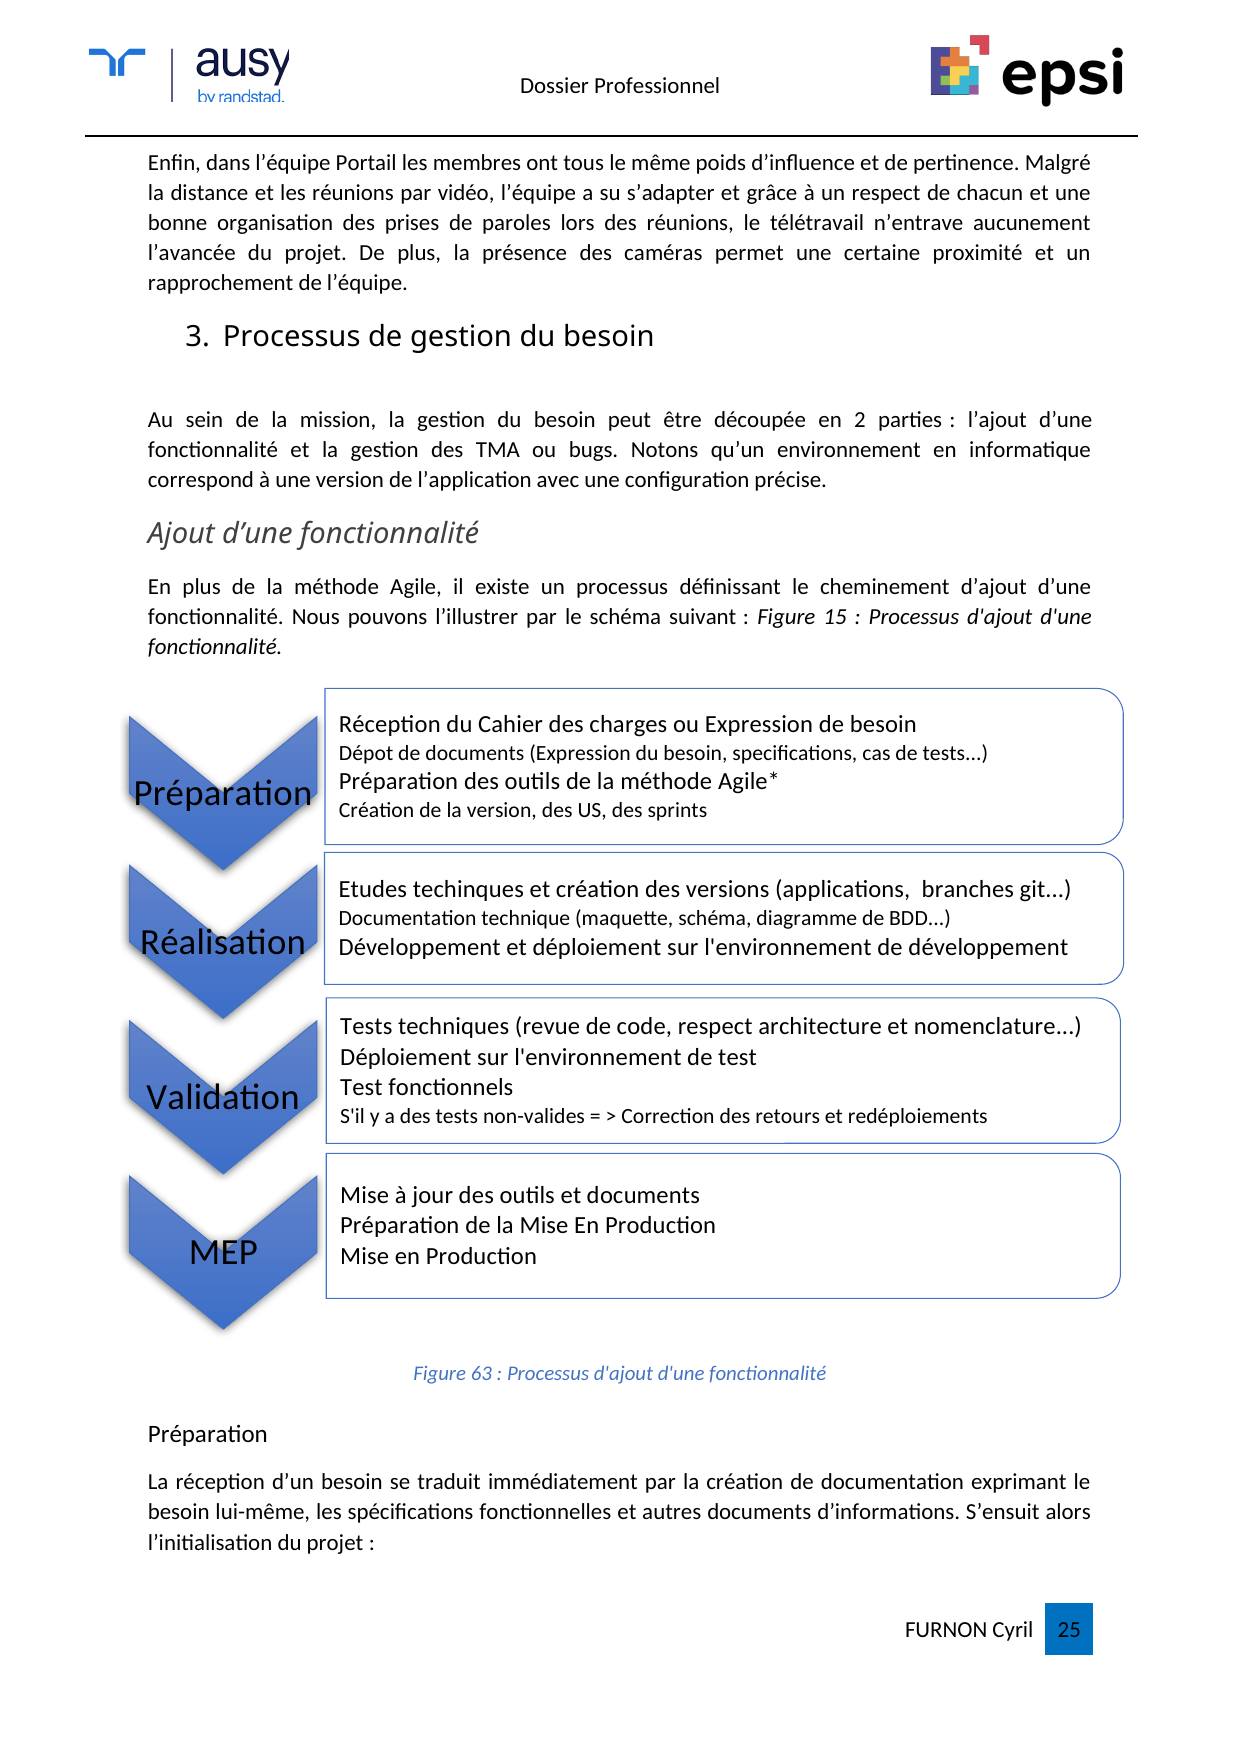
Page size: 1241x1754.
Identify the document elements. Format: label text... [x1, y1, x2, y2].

text Préparation [148, 946, 1093, 1448]
text Au sein de la mission, la gestion du besoin peut être découpée en 2 parties : l’ajout d’une fonctionnalité et la gestion des TMA ou bugs. Notons qu’un environnement en informatique correspond à une version de l’application avec une configuration précise. [148, 405, 1093, 493]
subtitle Processus de gestion du besoin [185, 315, 1093, 355]
text Enfin, dans l’équipe Portail les membres ont tous le même poids d’influence et de pertinence. Malgré la distance et les réunions par vidéo, l’équipe a su s’adapter et grâce à un respect de chacun et une bonne organisation des prises de paroles lors des réunions, le télétravail n’entrave aucunement l’avancée du projet. De plus, la présence des caméras permet une certaine proximité et un rapprochement de l’équipe. [148, 148, 1093, 296]
text Préparation [148, 679, 1093, 783]
text La réception d’un besoin se traduit immédiatement par la création de documentation exprimant le besoin lui-même, les spécifications fonctionnelles et autres documents d’informations. S’ensuit alors l’initialisation du projet : [148, 1467, 1093, 1556]
text Ajout d’une fonctionnalité [148, 512, 1093, 552]
picture [88, 48, 289, 102]
text Préparation [148, 795, 1093, 930]
text En plus de la méthode Agile, il existe un processus définissant le cheminement d’ajout d’une fonctionnalité. Nous pouvons l’illustrer par le schéma suivant : Figure 15 : Processus d'ajout d'une fonctionnalité. [148, 572, 1093, 660]
